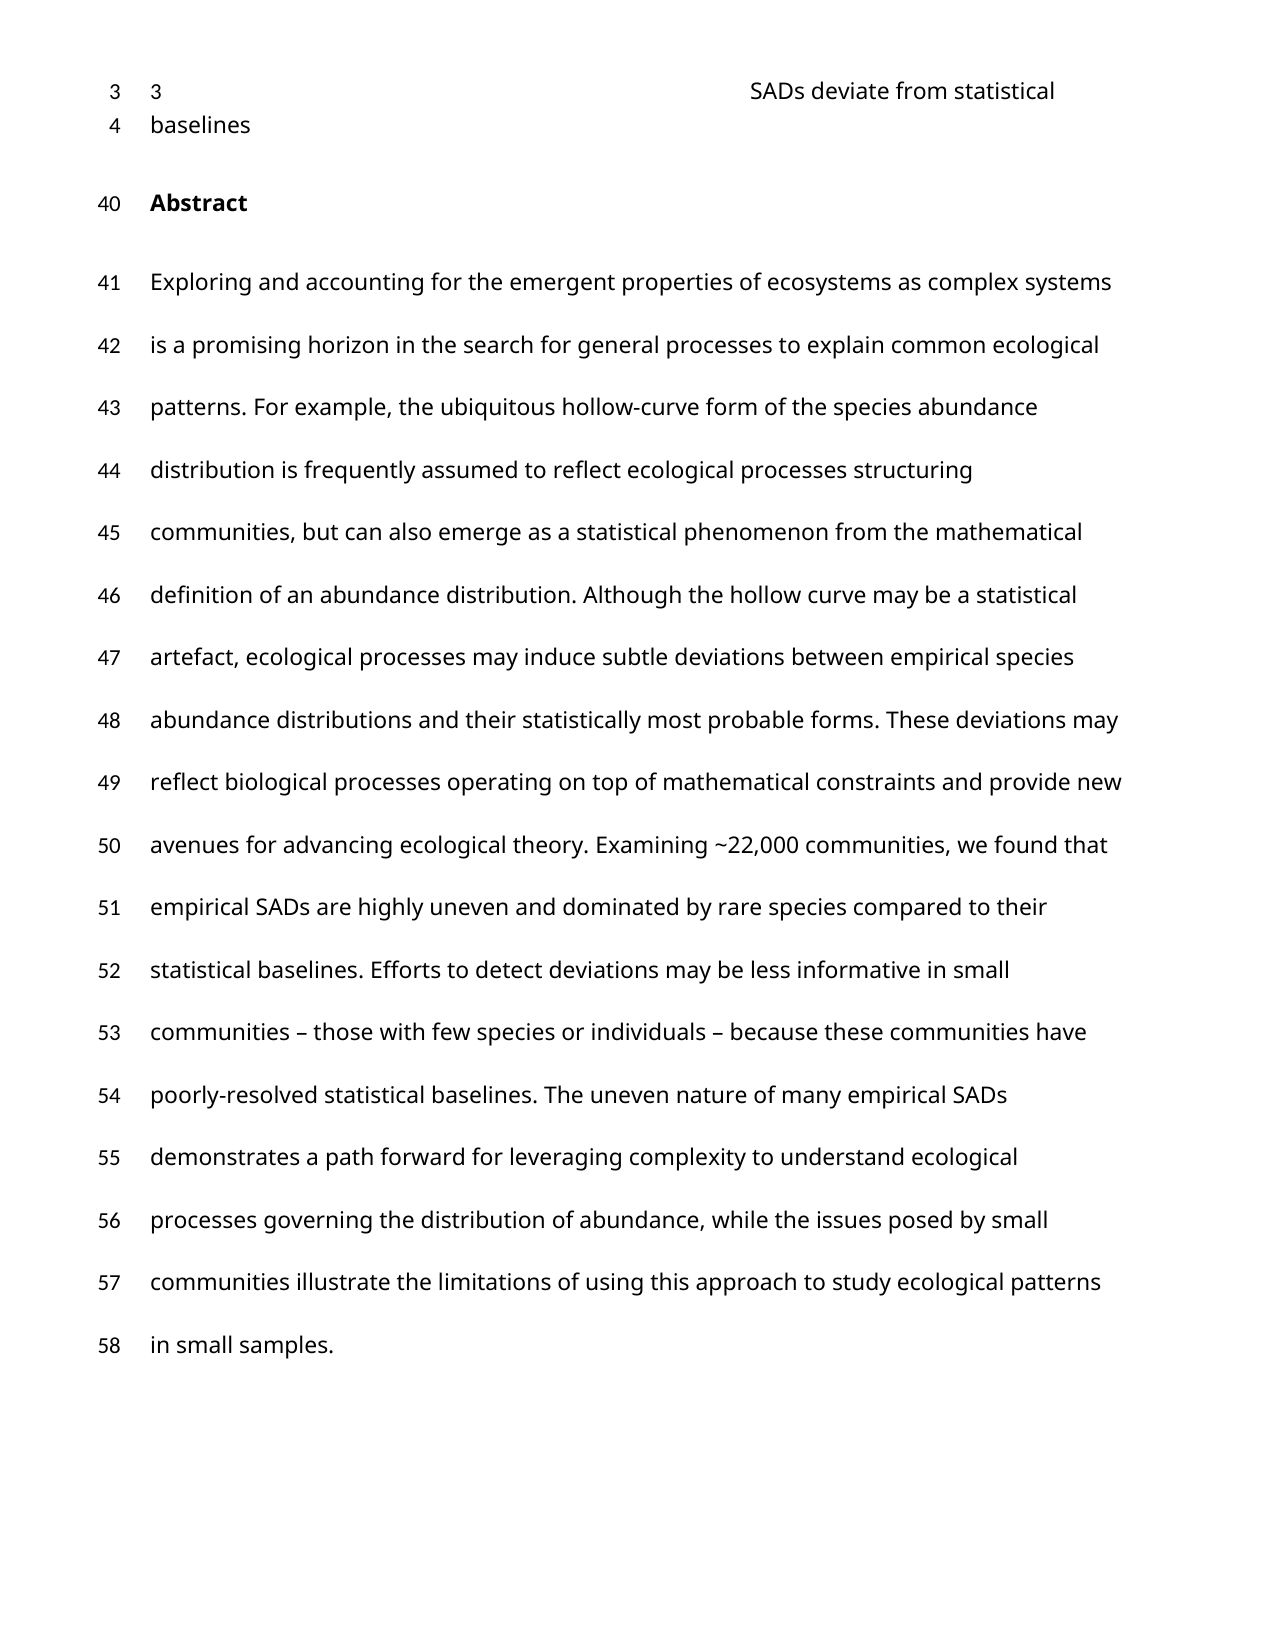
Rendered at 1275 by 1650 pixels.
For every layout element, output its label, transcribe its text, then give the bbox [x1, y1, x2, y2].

text Abstract [150, 187, 1125, 218]
text Exploring and accounting for the emergent properties of ecosystems as complex systems is a promising horizon in the search for general processes to explain common ecological patterns. For example, the ubiquitous hollow-curve form of the species abundance distribution is frequently assumed to reflect ecological processes structuring communities, but can also emerge as a statistical phenomenon from the mathematical definition of an abundance distribution. Although the hollow curve may be a statistical artefact, ecological processes may induce subtle deviations between empirical species abundance distributions and their statistically most probable forms. These deviations may reflect biological processes operating on top of mathematical constraints and provide new avenues for advancing ecological theory. Examining ~22,000 communities, we found that empirical SADs are highly uneven and dominated by rare species compared to their statistical baselines. Efforts to detect deviations may be less informative in small communities – those with few species or individuals – because these communities have poorly-resolved statistical baselines. The uneven nature of many empirical SADs demonstrates a path forward for leveraging complexity to understand ecological processes governing the distribution of abundance, while the issues posed by small communities illustrate the limitations of using this approach to study ecological patterns in small samples. [150, 266, 1125, 1360]
